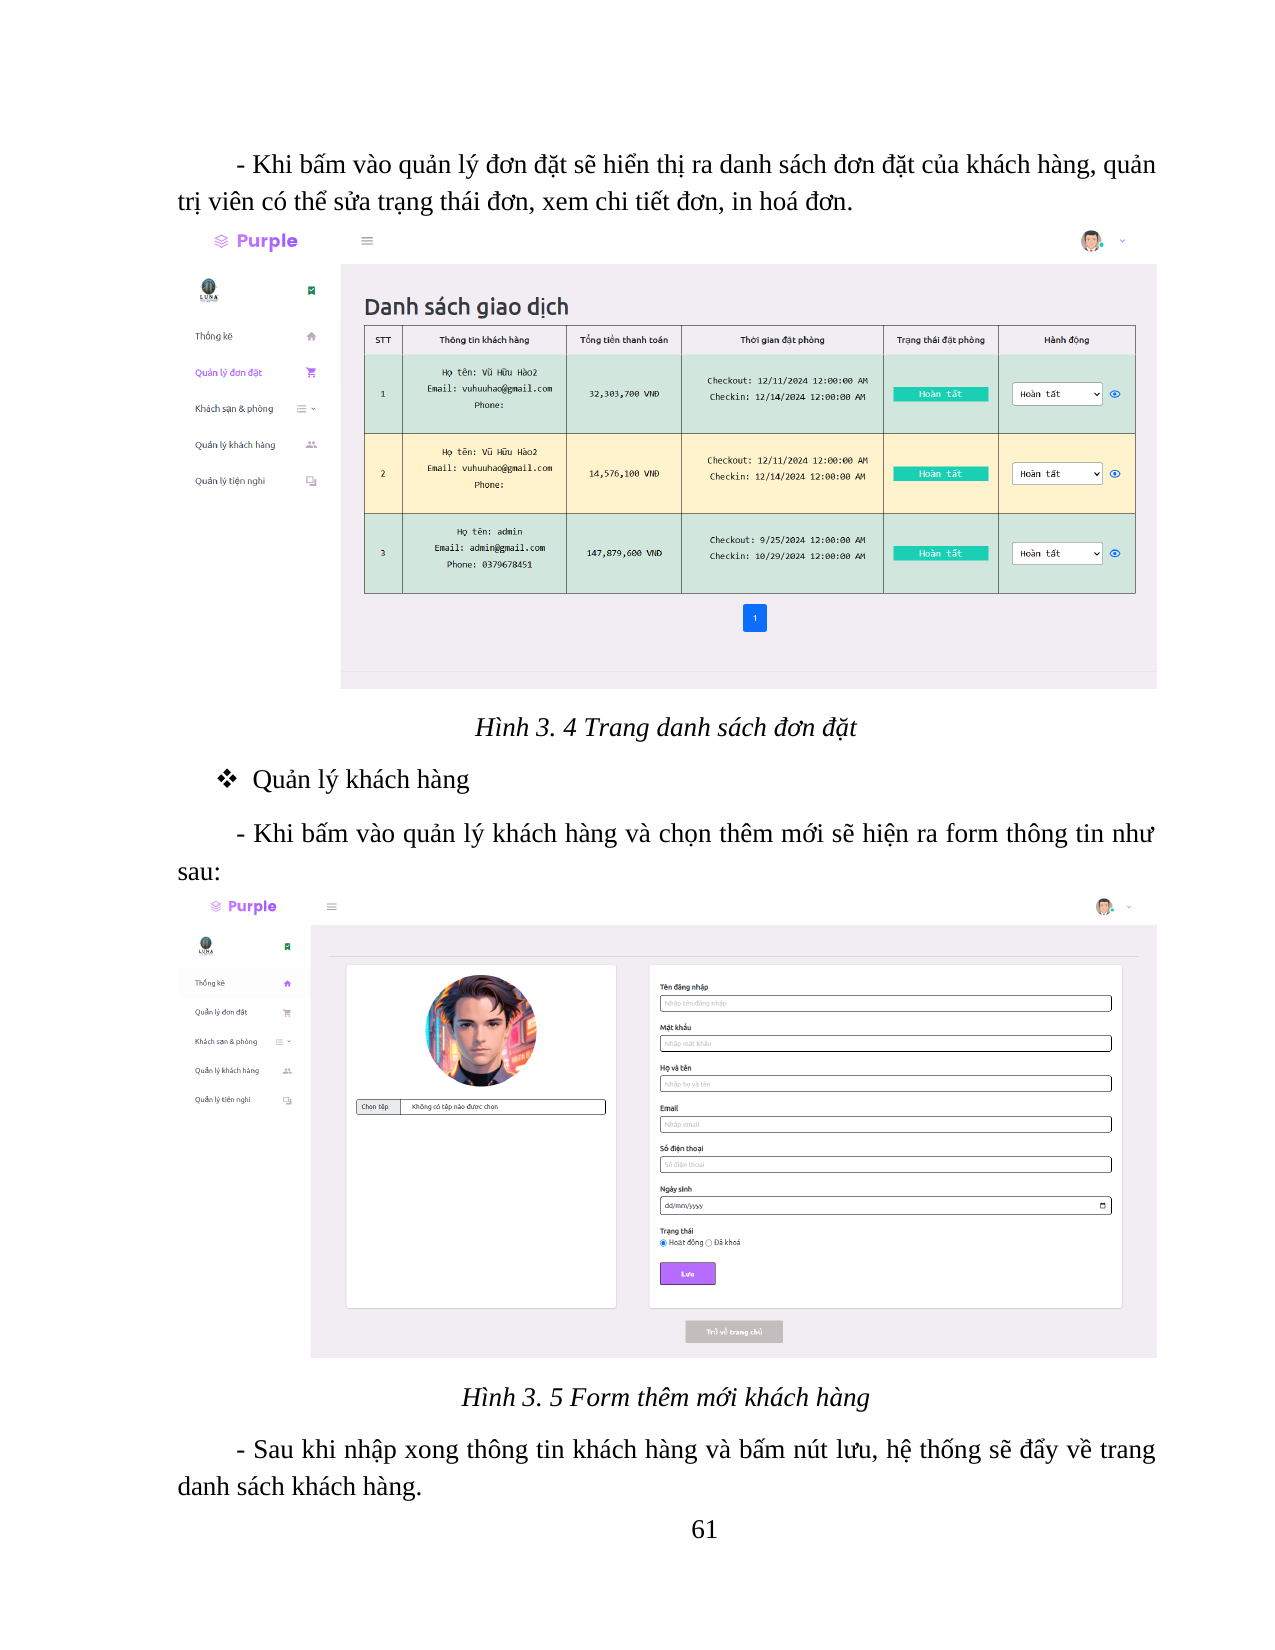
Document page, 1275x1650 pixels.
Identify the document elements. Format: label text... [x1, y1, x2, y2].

picture [177, 892, 1157, 1358]
list Quản lý khách hàng [215, 763, 1157, 794]
picture [177, 222, 1157, 689]
text - Khi bấm vào quản lý đơn đặt sẽ hiển thị ra danh sách đơn đặt của khách hàng, quản trị viên có thể sửa trạng thái đơn, xem chi tiết đơn, in hoá đơn. [177, 148, 1157, 216]
text - Khi bấm vào quản lý khách hàng và chọn thêm mới sẽ hiện ra form thông tin như sau: [177, 817, 1157, 886]
text - Sau khi nhập xong thông tin khách hàng và bấm nút lưu, hệ thống sẽ đẩy về trang danh sách khách hàng. [177, 1433, 1157, 1501]
